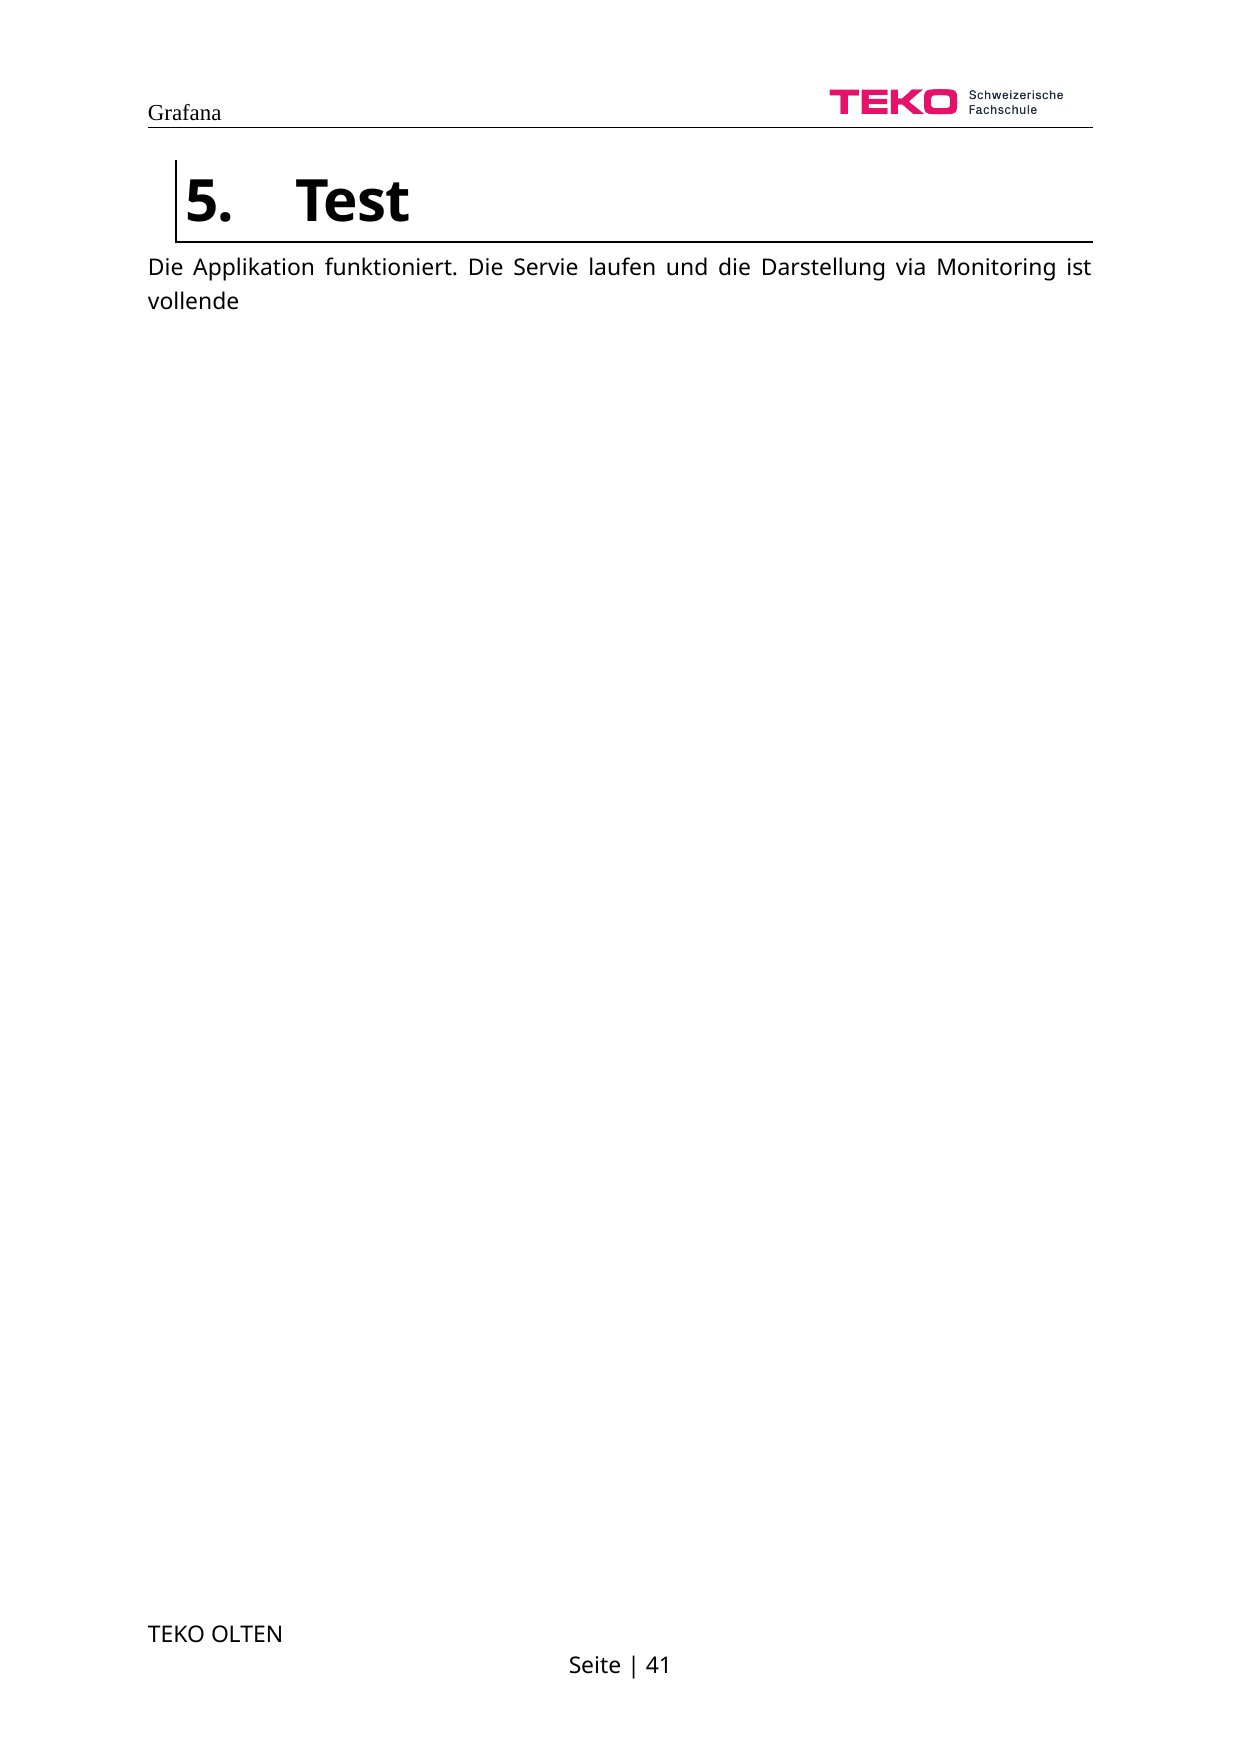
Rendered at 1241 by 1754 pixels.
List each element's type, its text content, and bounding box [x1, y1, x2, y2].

picture [805, 61, 1097, 139]
text Die Applikation funktioniert. Die Servie laufen und die Darstellung via Monitoring ist vollende [148, 251, 1093, 316]
title Test [175, 159, 1093, 241]
